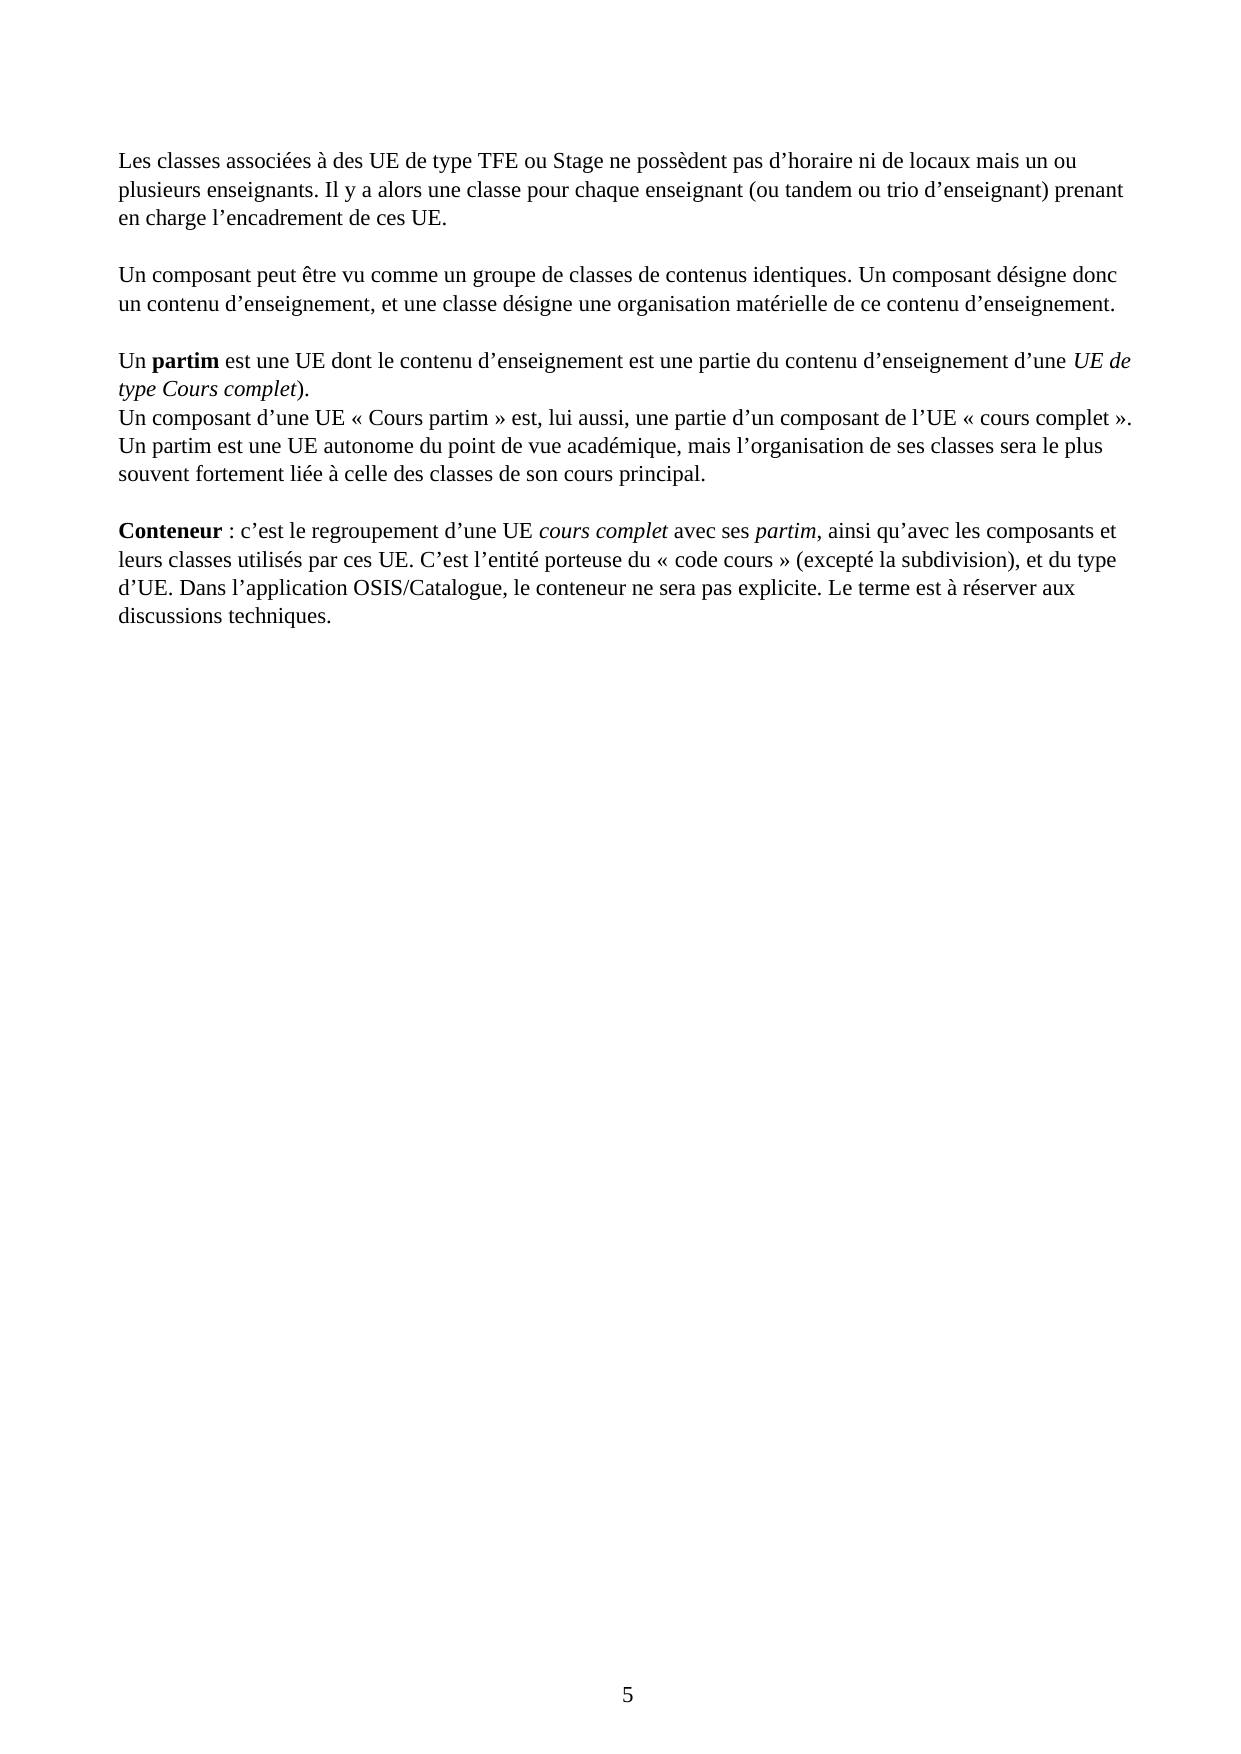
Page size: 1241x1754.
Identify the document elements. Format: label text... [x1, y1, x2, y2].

text Un composant d’une UE « Cours partim » est, lui aussi, une partie d’un composant de l’UE « cours complet ». [118, 403, 1137, 430]
text Un partim est une UE autonome du point de vue académique, mais l’organisation de ses classes sera le plus souvent fortement liée à celle des classes de son cours principal. [118, 432, 1137, 487]
text Conteneur : c’est le regroupement d’une UE cours complet avec ses partim, ainsi qu’avec les composants et leurs classes utilisés par ces UE. C’est l’entité porteuse du « code cours » (excepté la subdivision), et du type d’UE. Dans l’application OSIS/Catalogue, le conteneur ne sera pas explicite. Le terme est à réserver aux discussions techniques. [118, 517, 1137, 629]
text Un composant peut être vu comme un groupe de classes de contenus identiques. Un composant désigne donc un contenu d’enseignement, et une classe désigne une organisation matérielle de ce contenu d’enseignement. [118, 261, 1137, 316]
text Un partim est une UE dont le contenu d’enseignement est une partie du contenu d’enseignement d’une UE de type Cours complet). [118, 347, 1137, 401]
text Les classes associées à des UE de type TFE ou Stage ne possèdent pas d’horaire ni de locaux mais un ou plusieurs enseignants. Il y a alors une classe pour chaque enseignant (ou tandem ou trio d’enseignant) prenant en charge l’encadrement de ces UE. [118, 148, 1137, 231]
